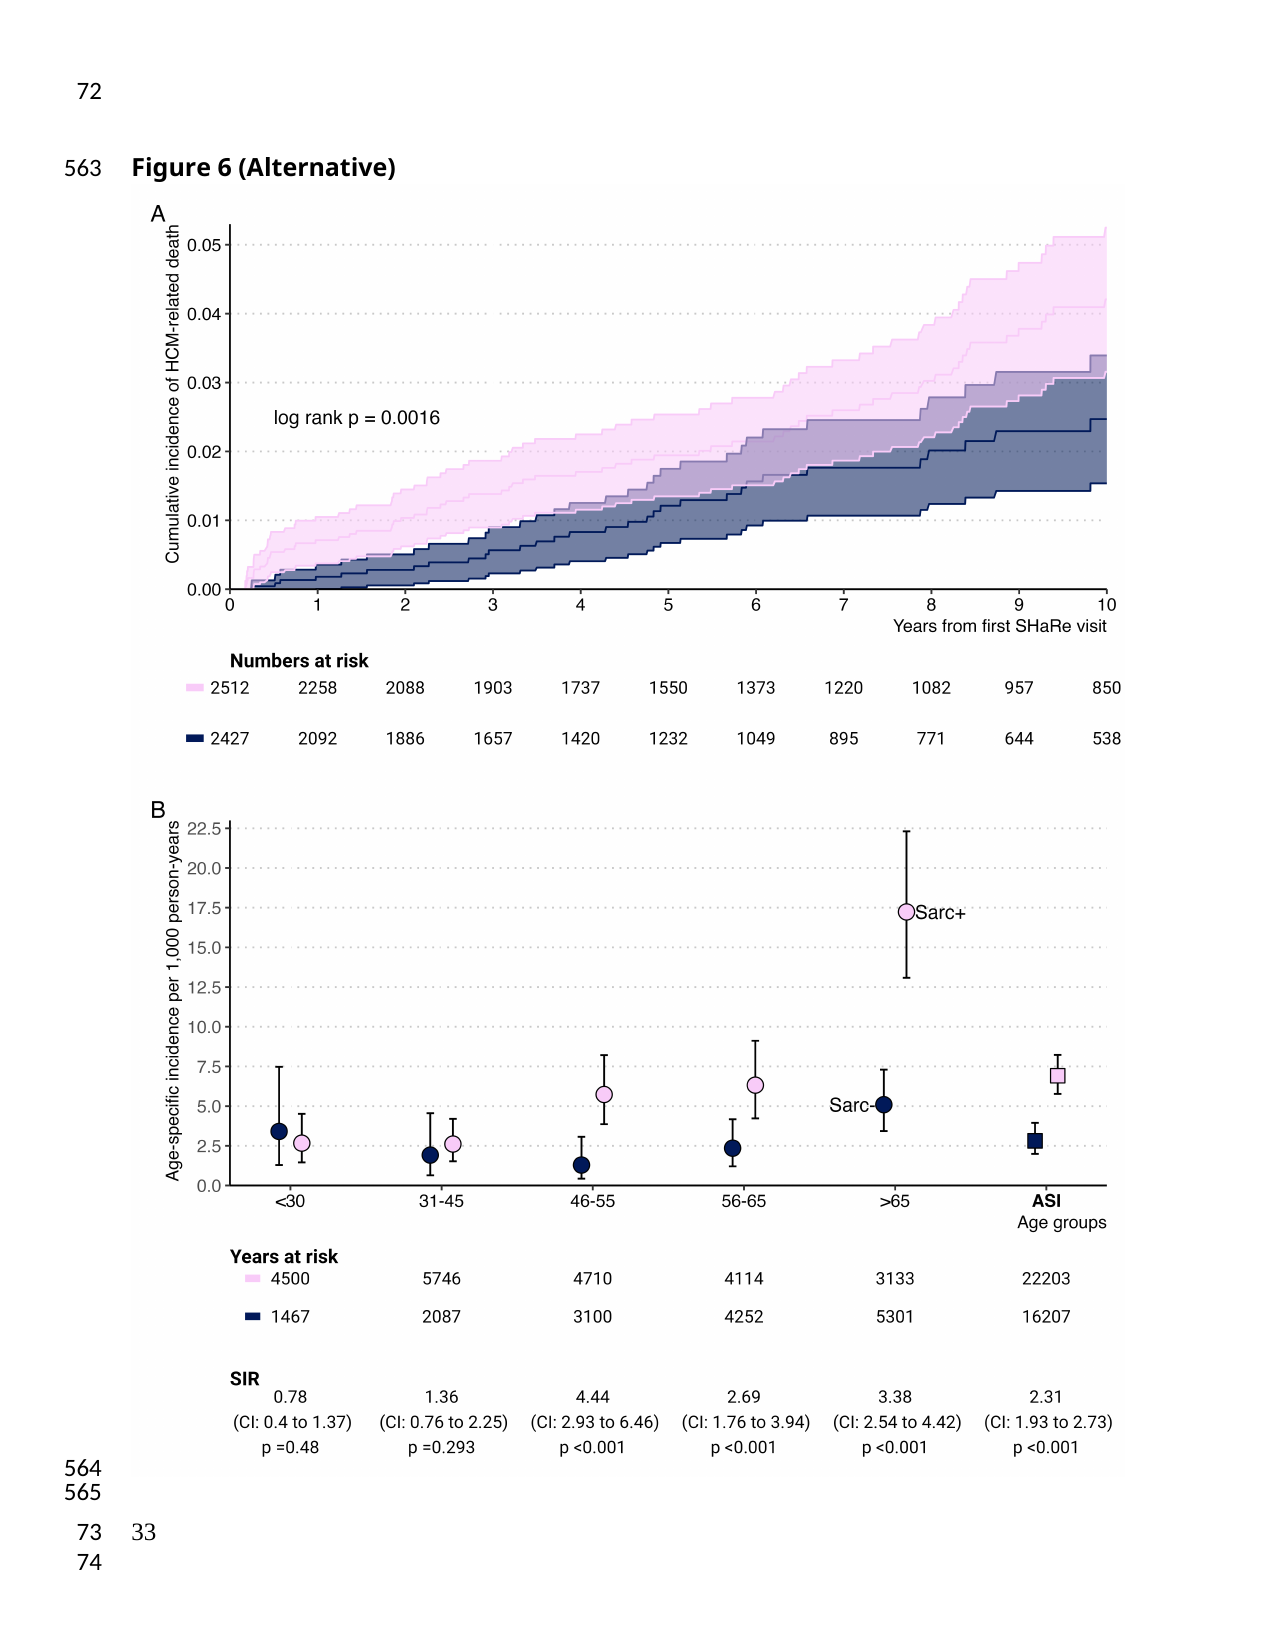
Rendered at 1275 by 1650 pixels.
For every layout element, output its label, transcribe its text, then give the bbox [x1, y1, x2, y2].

picture [131, 184, 1125, 1477]
text Figure 6 (Alternative) [131, 150, 1125, 184]
